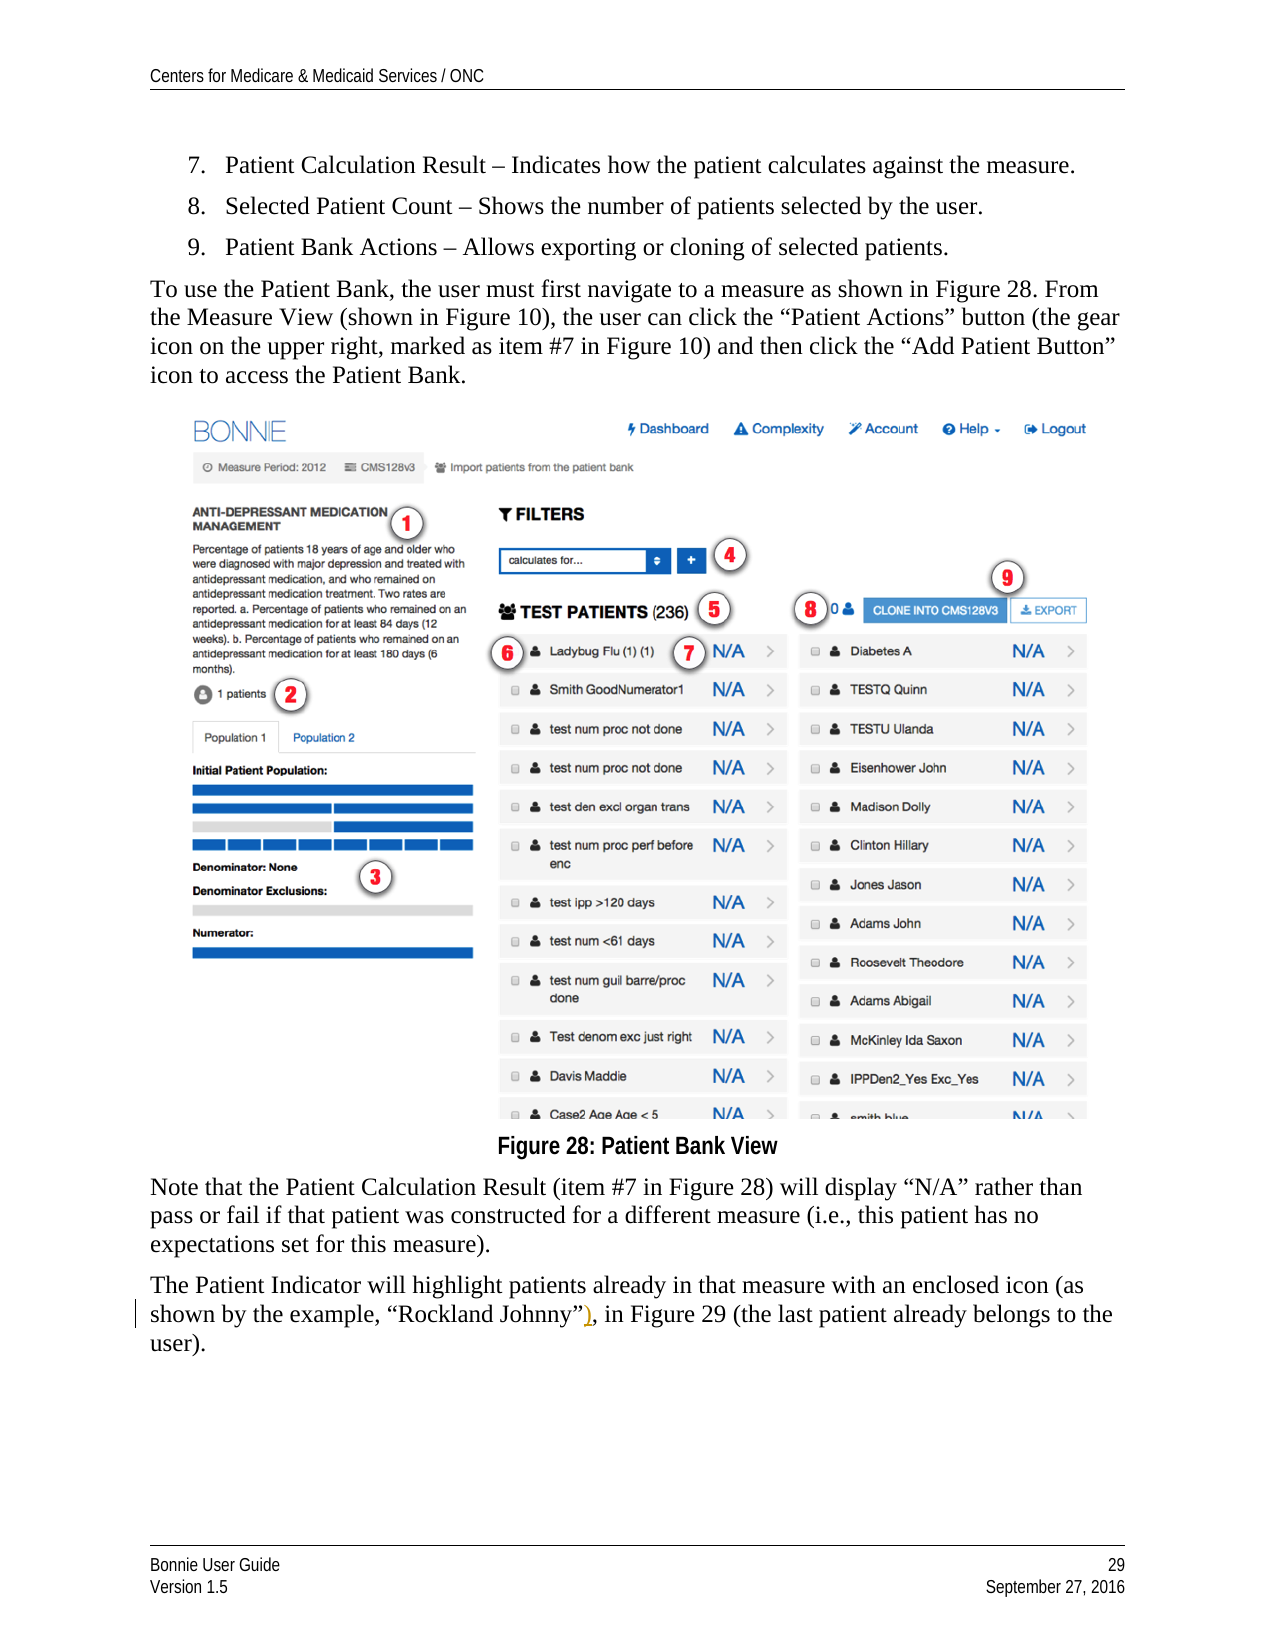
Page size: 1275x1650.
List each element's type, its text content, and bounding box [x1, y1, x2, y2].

text Note that the Patient Calculation Result (item #7 in Figure 28) will display “N/A” rather than pass or fail if that patient was constructed for a different measure (i.e., this patient has no expectations set for this measure). [150, 1172, 1125, 1258]
list Selected Patient Count – Shows the number of patients selected by the user. [187, 191, 1125, 220]
list Patient Calculation Result – Indicates how the patient calculates against the measure. [187, 150, 1125, 179]
picture [165, 401, 1110, 1119]
list Patient Bank Actions – Allows exporting or cloning of selected patients. [187, 232, 1125, 261]
text The Patient Indicator will highlight patients already in that measure with an enclosed icon (as shown by the example, “Rockland Johnny”, in Figure 29 (the last patient already belongs to the user). [150, 1271, 1125, 1357]
